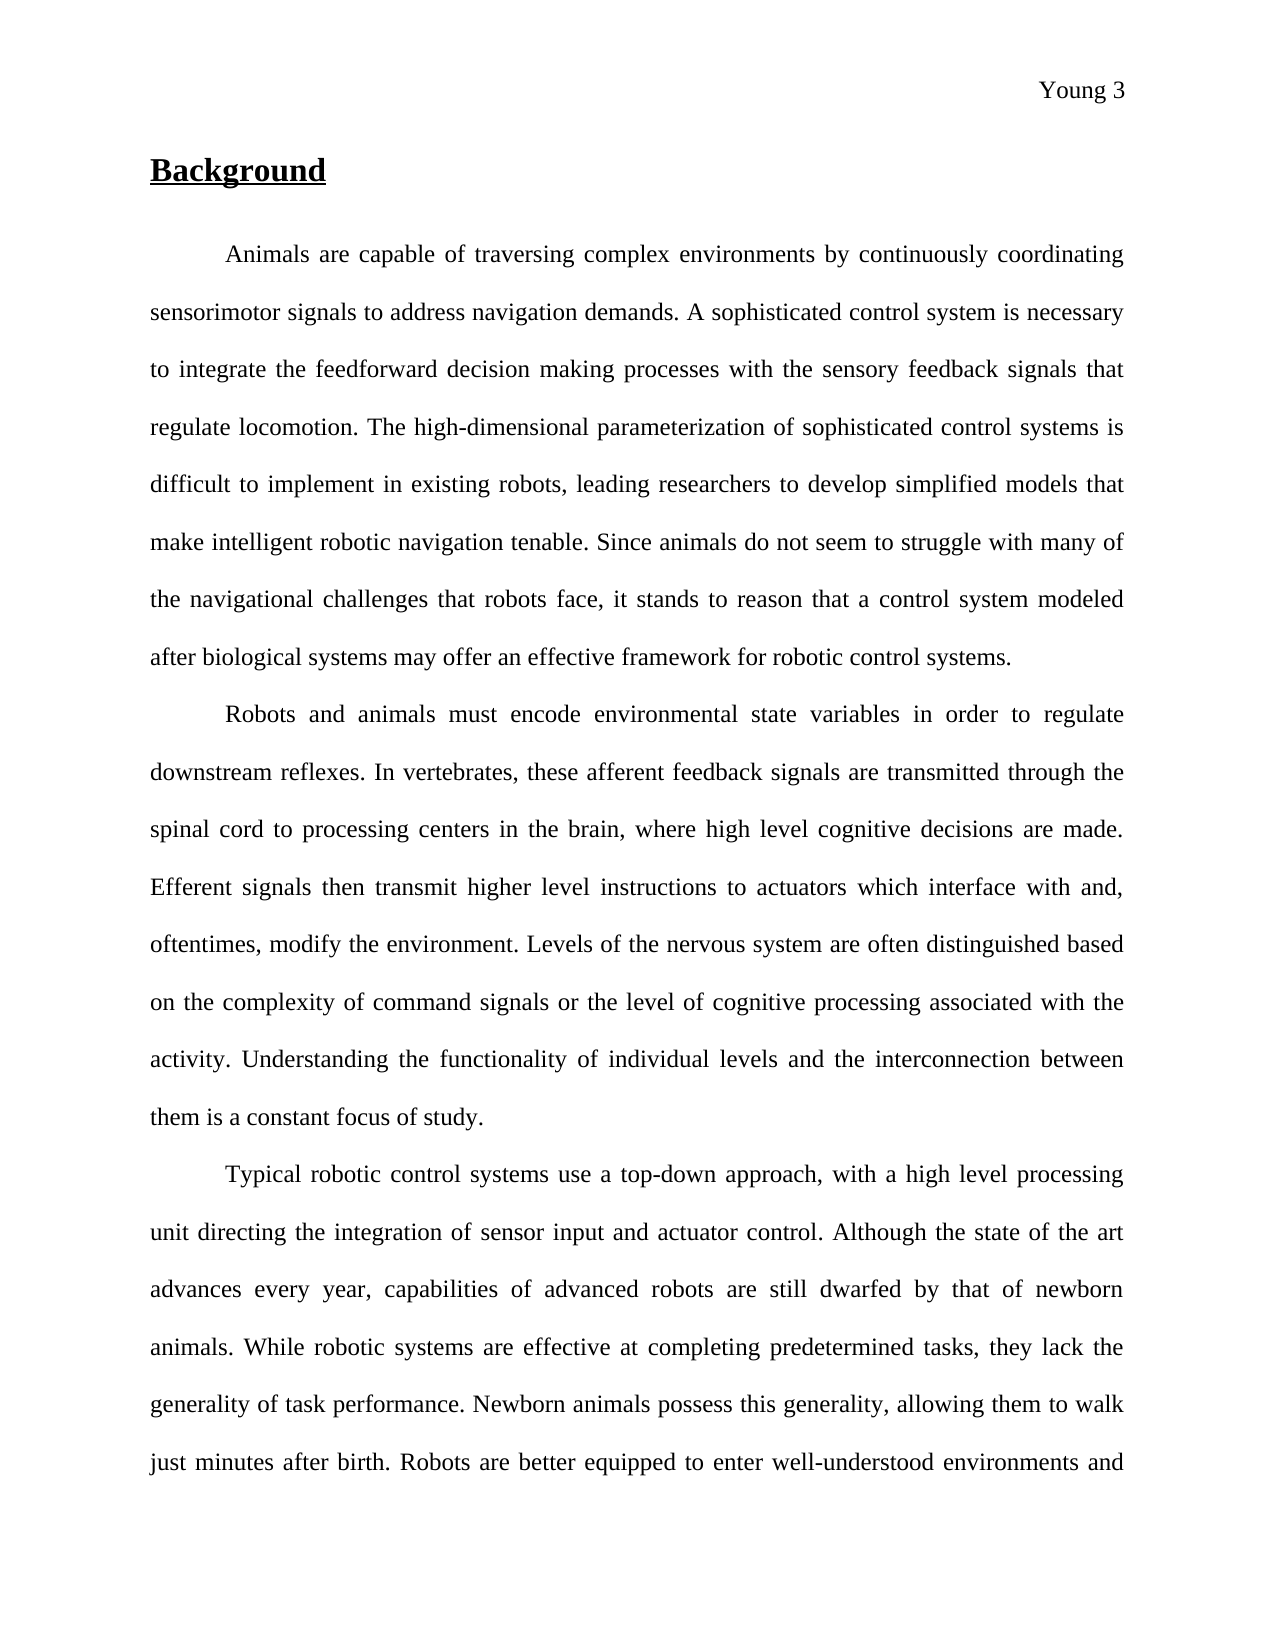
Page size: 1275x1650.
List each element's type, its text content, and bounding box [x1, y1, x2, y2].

subtitle Background [150, 150, 1125, 188]
text Robots and animals must encode environmental state variables in order to regulate downstream reflexes. In vertebrates, these afferent feedback signals are transmitted through the spinal cord to processing centers in the brain, where high level cognitive decisions are made. Efferent signals then transmit higher level instructions to actuators which interface with and, oftentimes, modify the environment. Levels of the nervous system are often distinguished based on the complexity of command signals or the level of cognitive processing associated with the activity. Understanding the functionality of individual levels and the interconnection between them is a constant focus of study. [150, 699, 1125, 1130]
text Animals are capable of traversing complex environments by continuously coordinating sensorimotor signals to address navigation demands. A sophisticated control system is necessary to integrate the feedforward decision making processes with the sensory feedback signals that regulate locomotion. The high-dimensional parameterization of sophisticated control systems is difficult to implement in existing robots, leading researchers to develop simplified models that make intelligent robotic navigation tenable. Since animals do not seem to struggle with many of the navigational challenges that robots face, it stands to reason that a control system modeled after biological systems may offer an effective framework for robotic control systems. [150, 239, 1125, 670]
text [150, 1159, 1125, 1475]
